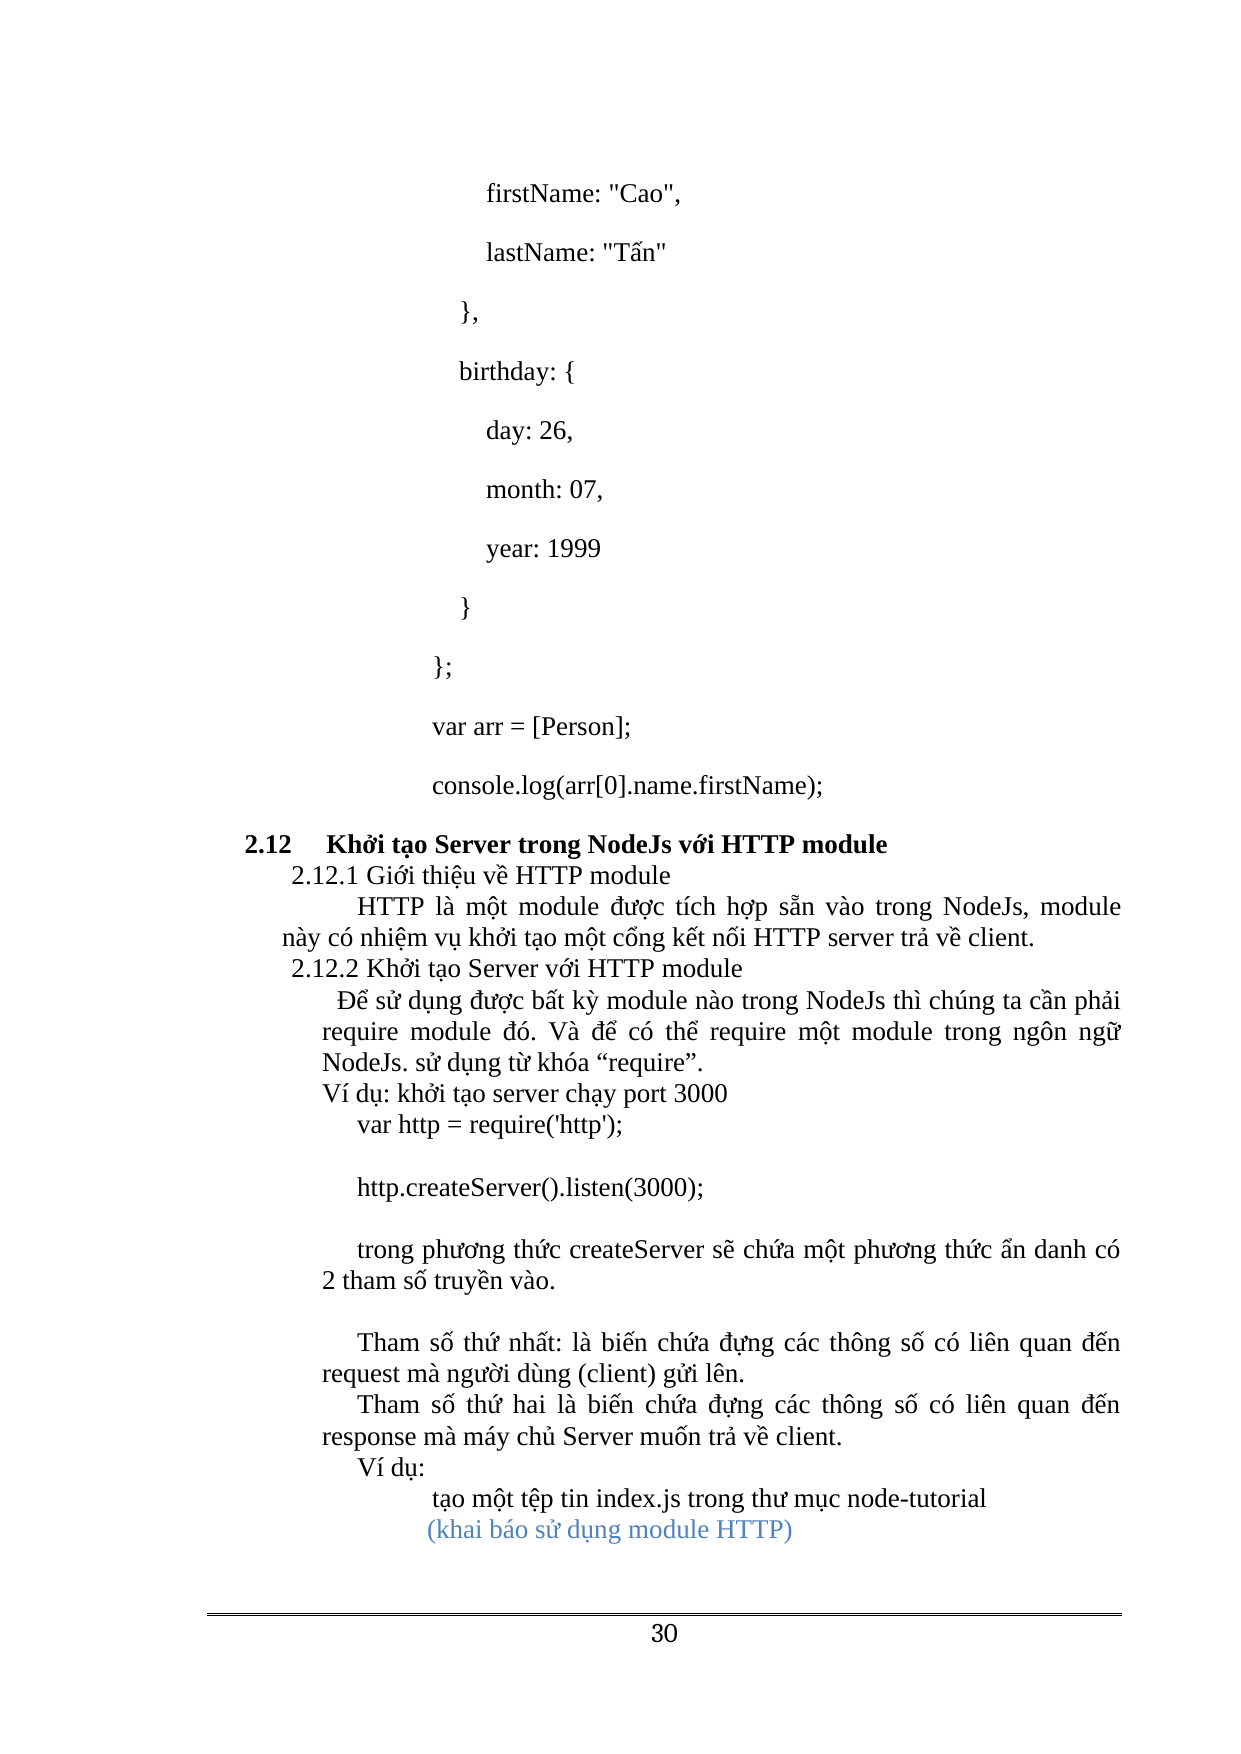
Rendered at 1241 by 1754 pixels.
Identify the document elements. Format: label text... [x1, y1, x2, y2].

list Ví dụ: [322, 1451, 1122, 1482]
text console.log(arr[0].name.firstName); [432, 769, 1122, 800]
list tạo một tệp tin index.js trong thư mục node-tutorial [322, 1482, 1122, 1513]
text firstName: "Cao", [432, 177, 1122, 208]
list Ví dụ: khởi tạo server chạy port 3000 [322, 1077, 1122, 1108]
list var http = require('http'); [322, 1108, 1122, 1139]
text birthday: { [432, 355, 1122, 386]
list Giới thiệu về HTTP module [291, 859, 1122, 890]
list Để sử dụng được bất kỳ module nào trong NodeJs thì chúng ta cần phải require module đó. Và để có thể require một module trong ngôn ngữ NodeJs. sử dụng từ khóa “require”. [322, 984, 1122, 1077]
text } [432, 591, 1122, 622]
text month: 07, [432, 473, 1122, 504]
list trong phương thức createServer sẽ chứa một phương thức ẩn danh có 2 tham số truyền vào. [322, 1233, 1122, 1295]
list Khởi tạo Server với HTTP module [291, 953, 1122, 984]
text }, [432, 296, 1122, 327]
text day: 26, [432, 414, 1122, 445]
text lastName: "Tấn" [432, 236, 1122, 267]
list Tham số thứ hai là biến chứa đựng các thông số có liên quan đến response mà máy chủ Server muốn trả về client. [322, 1389, 1122, 1451]
list Tham số thứ nhất: là biến chứa đựng các thông số có liên quan đến request mà người dùng (client) gửi lên. [322, 1326, 1122, 1389]
list Khởi tạo Server trong NodeJs với HTTP module [244, 828, 1122, 859]
list (khai báo sử dụng module HTTP) [392, 1513, 1122, 1544]
text var arr = [Person]; [432, 710, 1122, 741]
list HTTP là một module được tích hợp sẵn vào trong NodeJs, module này có nhiệm vụ khởi tạo một cổng kết nối HTTP server trả về client. [282, 890, 1122, 953]
list http.createServer().listen(3000); [322, 1171, 1122, 1202]
text year: 1999 [432, 532, 1122, 563]
text }; [432, 651, 1122, 682]
